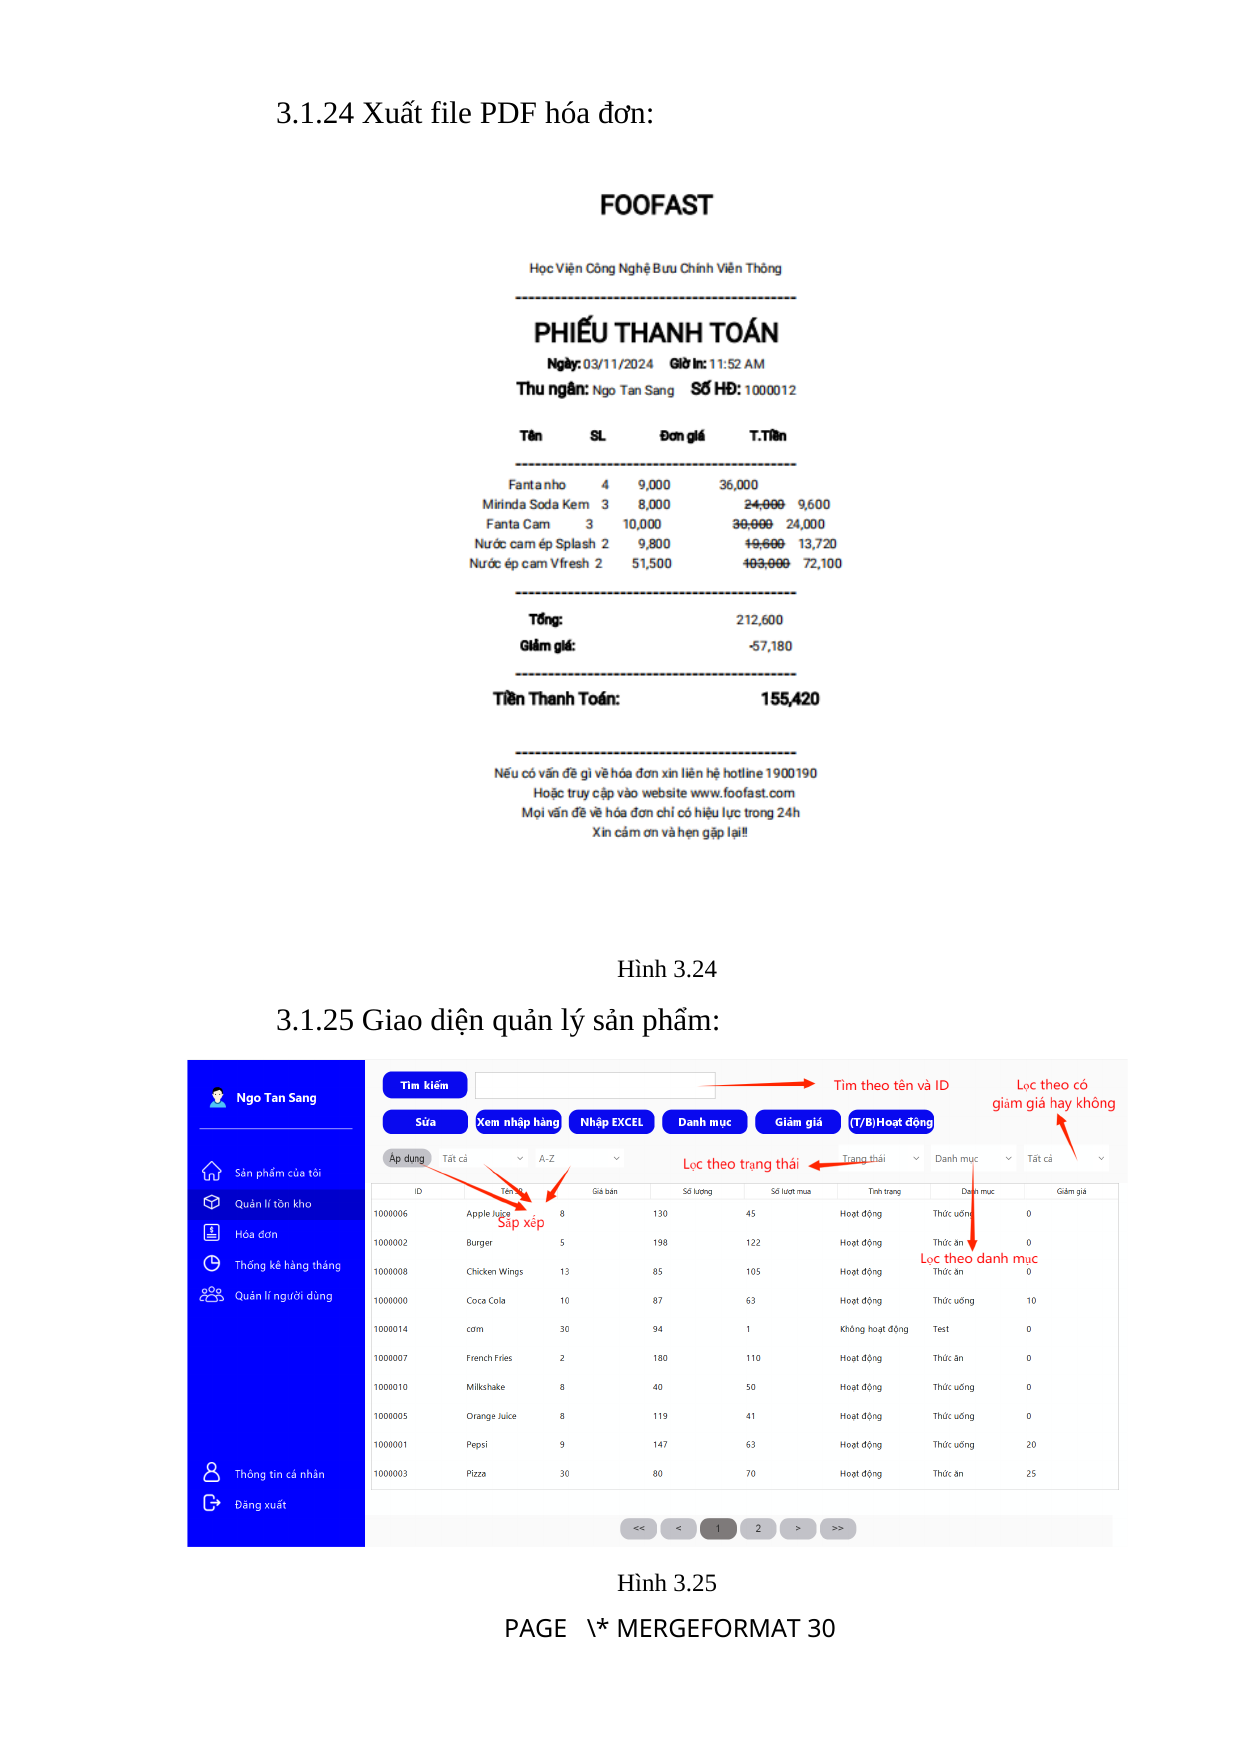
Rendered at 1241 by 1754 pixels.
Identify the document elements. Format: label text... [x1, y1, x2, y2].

text Hình 3.25 [187, 1568, 1146, 1597]
text 3.1.24 Xuất file PDF hóa đơn: [276, 94, 1146, 130]
text 3.1.25 Giao diện quản lý sản phẩm: [276, 1002, 1146, 1038]
picture [235, 152, 1098, 934]
picture [187, 1059, 1128, 1547]
text Hình 3.24 [187, 954, 1146, 983]
